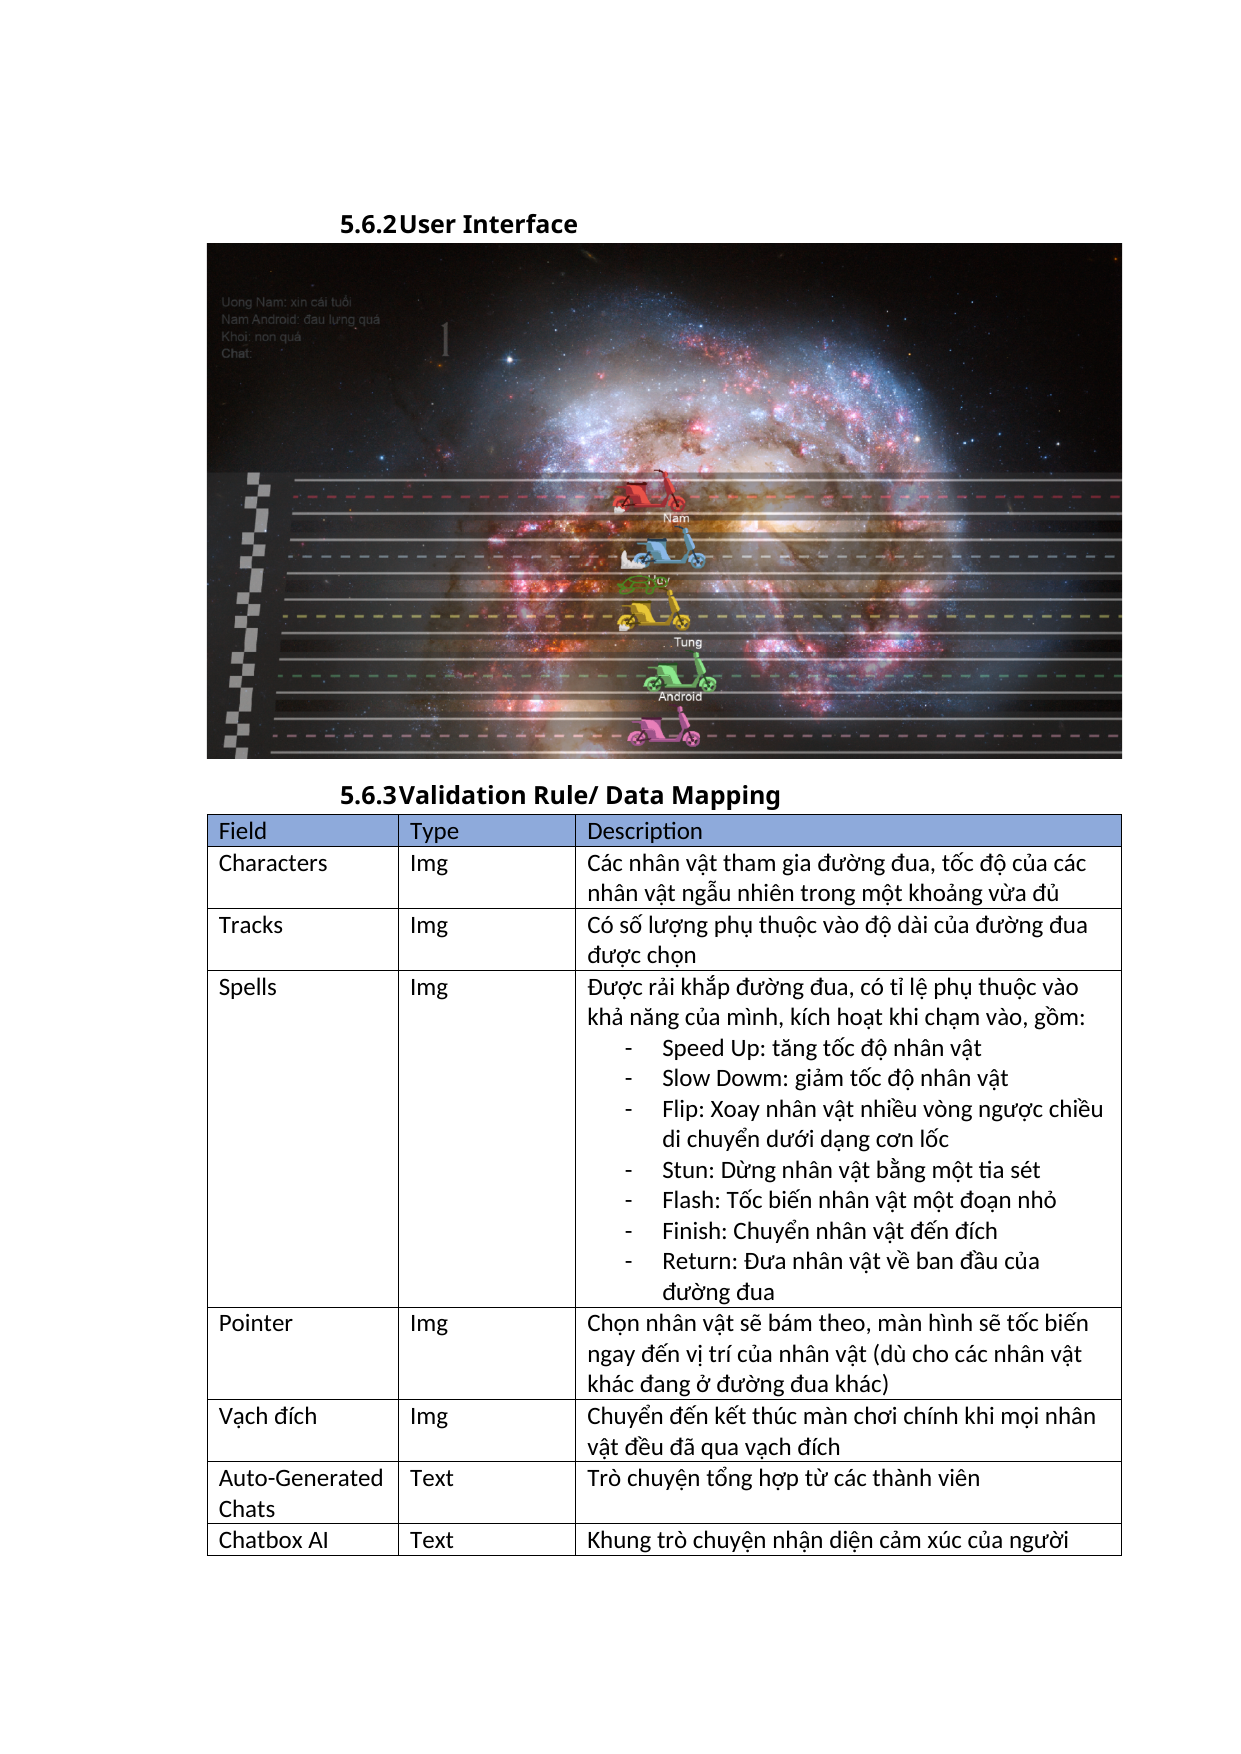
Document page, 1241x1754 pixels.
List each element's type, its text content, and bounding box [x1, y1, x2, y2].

table_cell Spells [208, 971, 398, 1307]
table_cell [576, 1524, 1121, 1555]
table_cell Img [399, 909, 575, 970]
picture [206, 243, 1123, 759]
table_cell Text [399, 1462, 575, 1523]
table_cell Vạch đích [208, 1400, 398, 1461]
table_cell Chọn nhân vật sẽ bám theo, màn hình sẽ tốc biến ngay đến vị trí của nhân vật (dù cho các nhân vật khác đang ở đường đua khác) [576, 1308, 1121, 1399]
table_cell Auto-Generated Chats [208, 1462, 398, 1523]
table_cell Chatbox AI [208, 1524, 398, 1555]
table_cell Img [399, 971, 575, 1307]
table_cell Characters [208, 847, 398, 908]
table_cell Các nhân vật tham gia đường đua, tốc độ của các nhân vật ngẫu nhiên trong một khoảng vừa đủ [576, 847, 1121, 908]
table_cell Tracks [208, 909, 398, 970]
table_cell Có số lượng phụ thuộc vào độ dài của đường đua được chọn [576, 909, 1121, 970]
table_header Type [399, 815, 575, 846]
table_cell Img [399, 847, 575, 908]
table_header Field [208, 815, 398, 846]
table_cell Img [399, 1400, 575, 1461]
table_cell Chuyển đến kết thúc màn chơi chính khi mọi nhân vật đều đã qua vạch đích [576, 1400, 1121, 1461]
table_cell Pointer [208, 1308, 398, 1399]
table_cell Được rải khắp đường đua, có tỉ lệ phụ thuộc vào khả năng của mình, kích hoạt khi chạm vào, gồm: Speed Up: tăng tốc độ nhân vật Slow Dowm: giảm tốc độ nhân vật Flip: Xoay nhân vật nhiều vòng ngược chiều di chuyển dưới dạng cơn lốc Stun: Dừng nhân vật bằng một tia sét Flash: Tốc biến nhân vật một đoạn nhỏ Finish: Chuyển nhân vật đến đích Return: Đưa nhân vật về ban đầu của đường đua [576, 971, 1121, 1307]
table_cell Text [399, 1524, 575, 1555]
table_header Description [576, 815, 1121, 846]
table_cell Trò chuyện tổng hợp từ các thành viên [576, 1462, 1121, 1523]
subtitle Validation Rule/ Data Mapping [340, 777, 1122, 811]
subtitle User Interface [340, 207, 1122, 241]
table_cell Img [399, 1308, 575, 1399]
